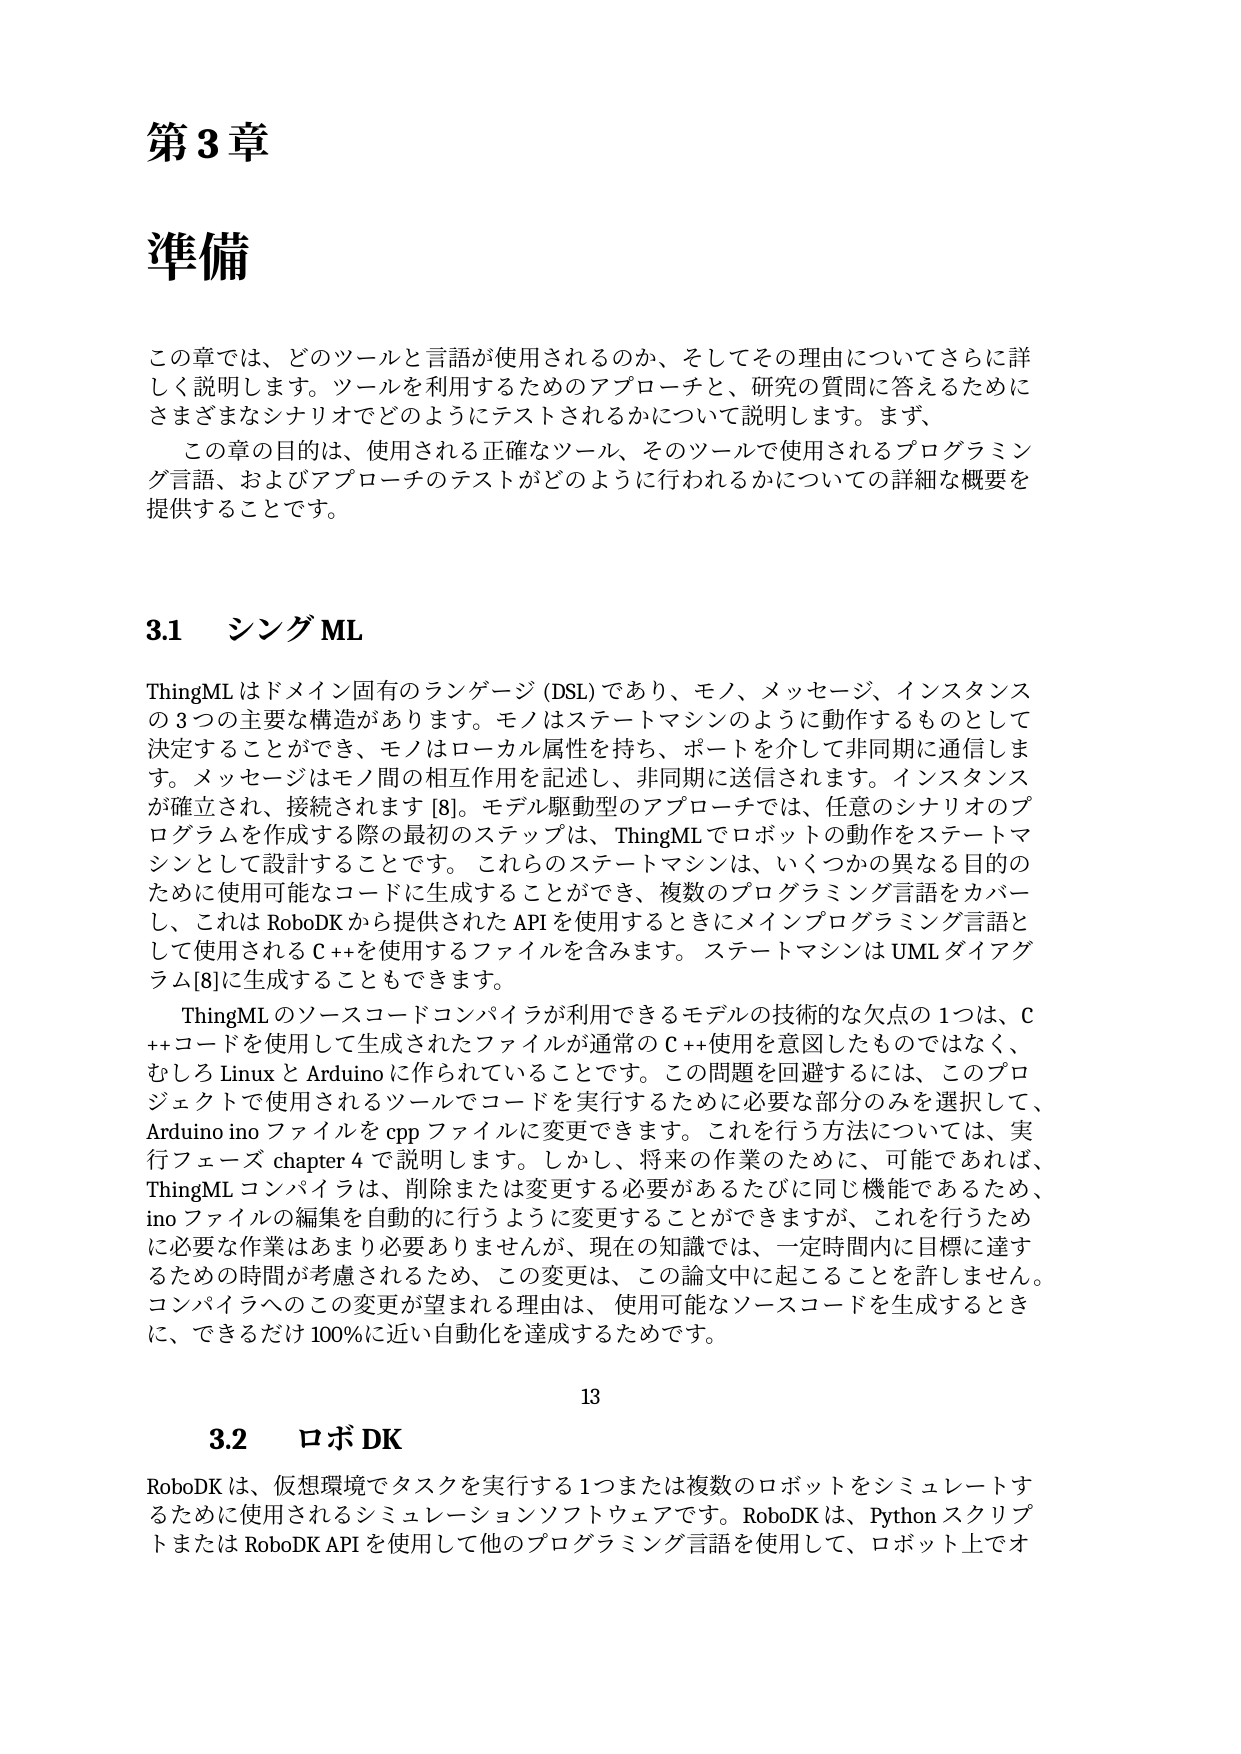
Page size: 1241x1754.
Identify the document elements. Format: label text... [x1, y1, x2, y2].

subtitle 3.1 シングML [146, 613, 1033, 648]
text この章では、どのツールと言語が使用されるのか、そしてその理由についてさらに詳しく説明します。ツールを利用するためのアプローチと、研究の質問に答えるためにさまざまなシナリオでどのようにテストされるかについて説明します。まず、 [146, 346, 1033, 430]
subtitle 3.2 ロボDK [146, 1422, 1033, 1457]
subtitle 準備 [146, 229, 605, 289]
text この章の目的は、使用される正確なツール、そのツールで使用されるプログラミング言語、およびアプローチのテストがどのように行われるかについての詳細な概要を提供することです。 [146, 439, 1033, 523]
text 第3章 [146, 120, 1033, 169]
text ThingMLのソースコードコンパイラが利用できるモデルの技術的な欠点の1つは、C ++コードを使用して生成されたファイルが通常のC ++使用を意図したものではなく、むしろLinuxとArduinoに作られていることです。この問題を回避するには、このプロジェクトで使用されるツールでコードを実行するために必要な部分のみを選択して、Arduino inoファイルをcppファイルに変更できます。これを行う方法については、実行フェーズ chapter 4 で説明します。しかし、将来の作業のために、可能であれば、ThingMLコンパイラは、削除または変更する必要があるたびに同じ機能であるため、inoファイルの編集を自動的に行うように変更することができますが、これを行うために必要な作業はあまり必要ありませんが、現在の知識では、一定時間内に目標に達するための時間が考慮されるため、この変更は、この論文中に起こることを許しません。コンパイラへのこの変更が望まれる理由は、 使用可能なソースコードを生成するときに、できるだけ100%に近い自動化を達成するためです。 [146, 1003, 1033, 1348]
text ThingML はドメイン固有のランゲージ (DSL) であり、モノ、メッセージ、インスタンスの 3 つの主要な構造があります。モノはステートマシンのように動作するものとして決定することができ、モノはローカル属性を持ち、ポートを介して非同期に通信します。メッセージはモノ間の相互作用を記述し、非同期に送信されます。インスタンスが確立され、接続されます [8]。モデル駆動型のアプローチでは、任意のシナリオのプログラムを作成する際の最初のステップは、ThingMLでロボットの動作をステートマシンとして設計することです。 これらのステートマシンは、いくつかの異なる目的のために使用可能なコードに生成することができ、複数のプログラミング言語をカバーし、これはRoboDKから提供されたAPIを使用するときにメインプログラミング言語として使用されるC ++を使用するファイルを含みます。 ステートマシンはUMLダイアグラム[8]に生成することもできます。 [146, 678, 1033, 994]
text 13 [148, 1384, 1033, 1410]
